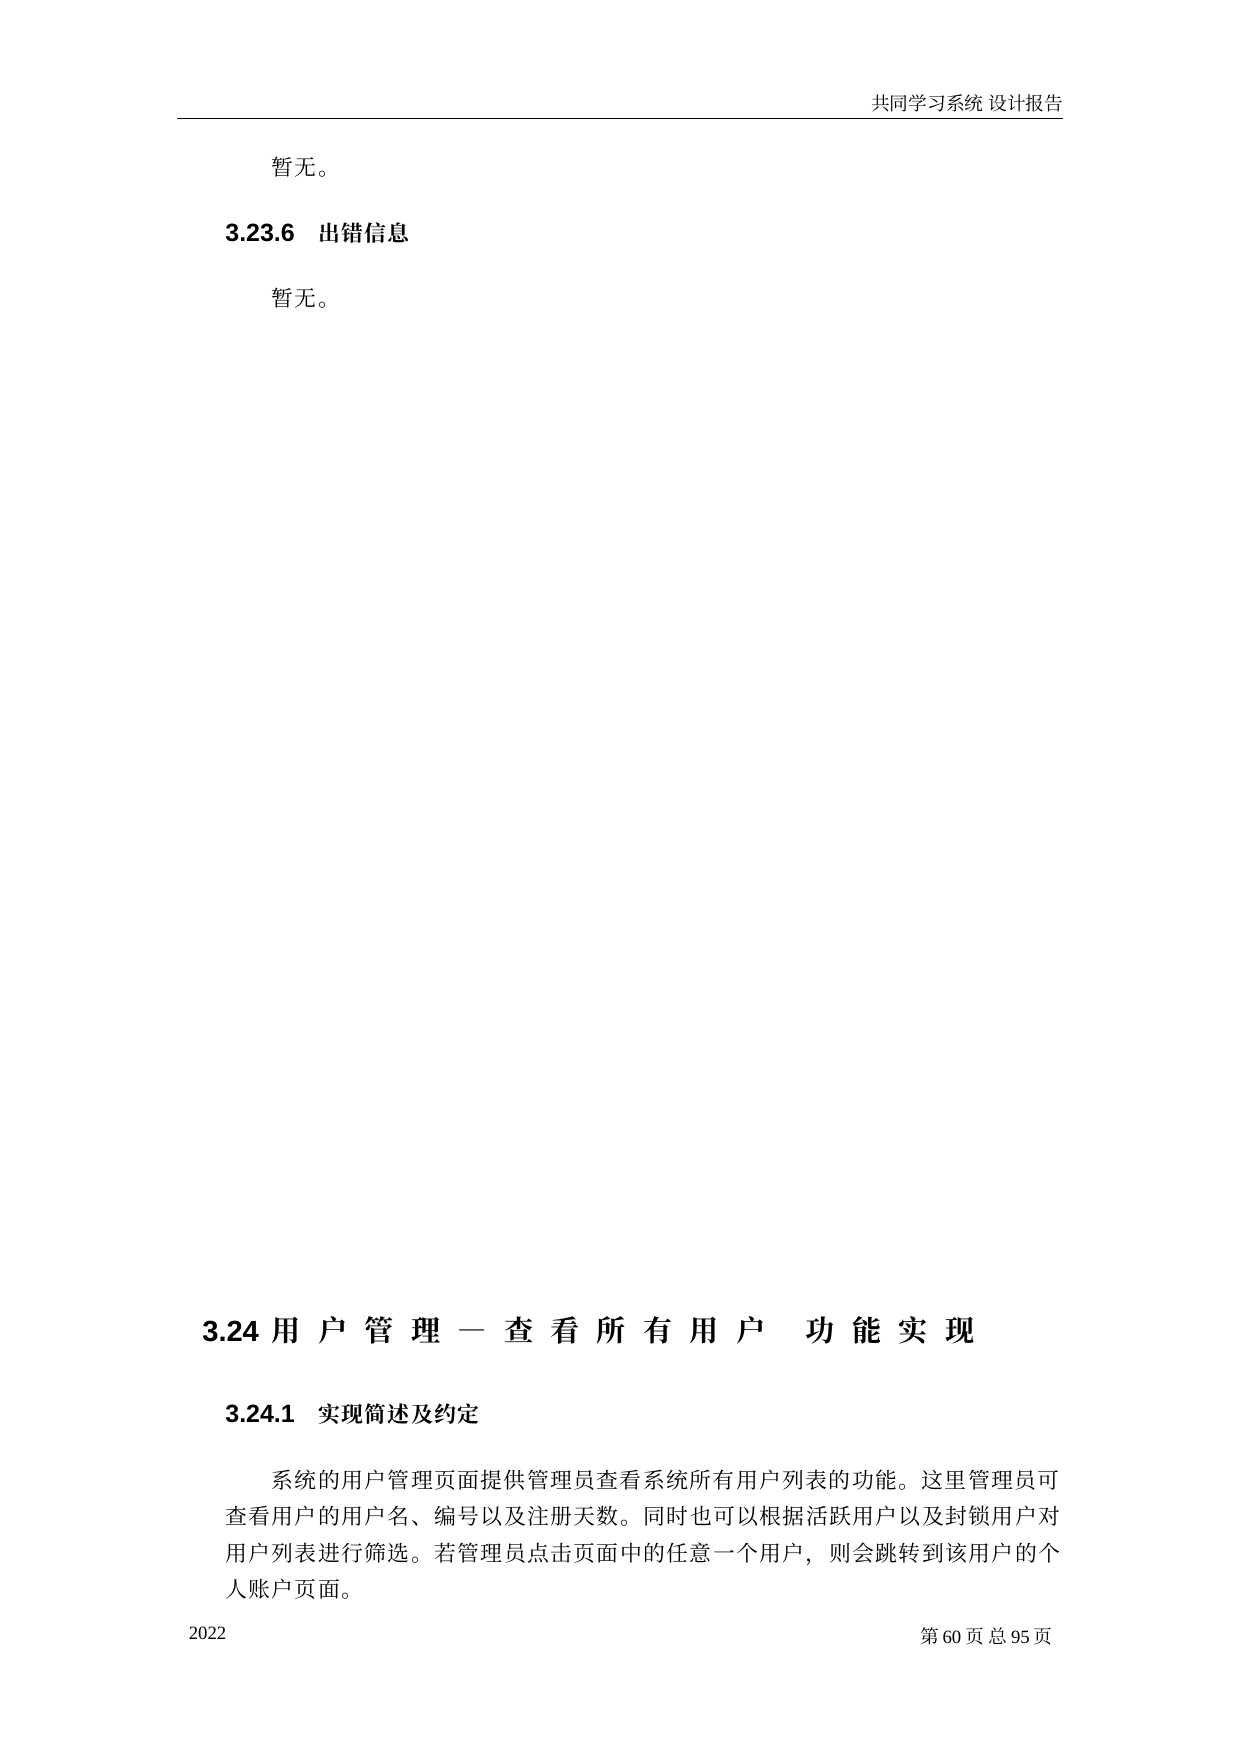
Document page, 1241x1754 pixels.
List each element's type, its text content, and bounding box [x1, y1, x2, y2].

subtitle 实现简述及约定 [208, 1395, 1061, 1431]
text 系统的用户管理页面提供管理员查看系统所有用户列表的功能。这里管理员可查看用户的用户名、编号以及注册天数。同时也可以根据活跃用户以及封锁用户对用户列表进行筛选。若管理员点击页面中的任意一个用户，则会跳转到该用户的个人账户页面。 [222, 1460, 1061, 1606]
subtitle 出错信息 [208, 213, 1061, 250]
text 暂无。 [266, 279, 1061, 316]
subtitle 用户管理—查看所有用户 功能实现 [191, 1293, 1061, 1366]
text 暂无。 [266, 148, 1061, 184]
